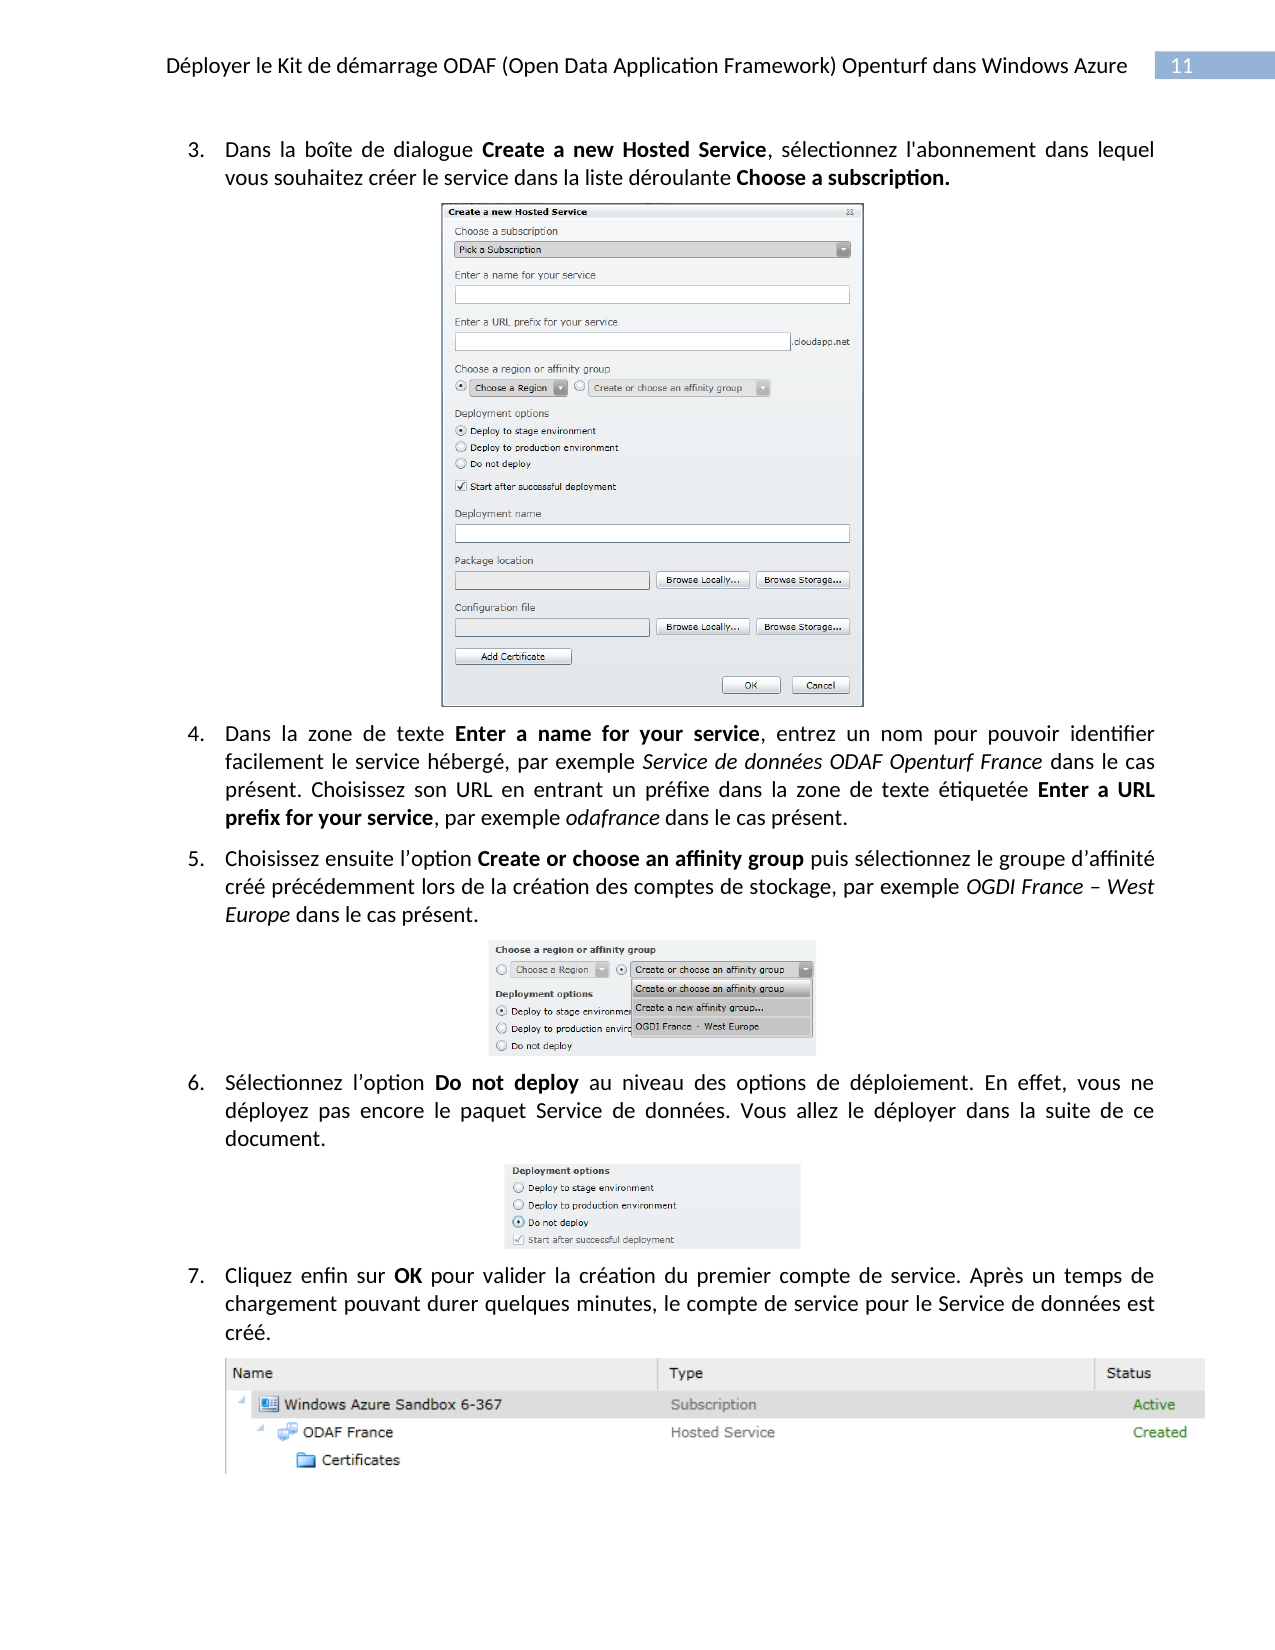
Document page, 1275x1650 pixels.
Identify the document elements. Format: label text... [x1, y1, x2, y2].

list Cliquez enfin sur OK pour valider la création du premier compte de service. Après un temps de chargement pouvant durer quelques minutes, le compte de service pour le Service de données est créé. [187, 1262, 1155, 1346]
list Choisissez ensuite l’option Create or choose an affinity group puis sélectionnez le groupe d’affinité créé précédemment lors de la création des comptes de stockage, par exemple OGDI France – West Europe dans le cas présent. [187, 844, 1155, 928]
picture [225, 1358, 1205, 1474]
list Dans la boîte de dialogue Create a new Hosted Service, sélectionnez l'abonnement dans lequel vous souhaitez créer le service dans la liste déroulante Choose a subscription. [187, 135, 1155, 191]
picture [504, 1164, 801, 1249]
list Dans la zone de texte Enter a name for your service, entrez un nom pour pouvoir identifier facilement le service hébergé, par exemple Service de données ODAF Openturf France dans le cas présent. Choisissez son URL en entrant un préfixe dans la zone de texte étiquetée Enter a URL prefix for your service, par exemple odafrance dans le cas présent. [187, 719, 1155, 831]
list Sélectionnez l’option Do not deploy au niveau des options de déploiement. En effet, vous ne déployez pas encore le paquet Service de données. Vous allez le déployer dans la suite de ce document. [187, 1068, 1155, 1152]
picture [441, 203, 864, 707]
picture [488, 940, 817, 1056]
